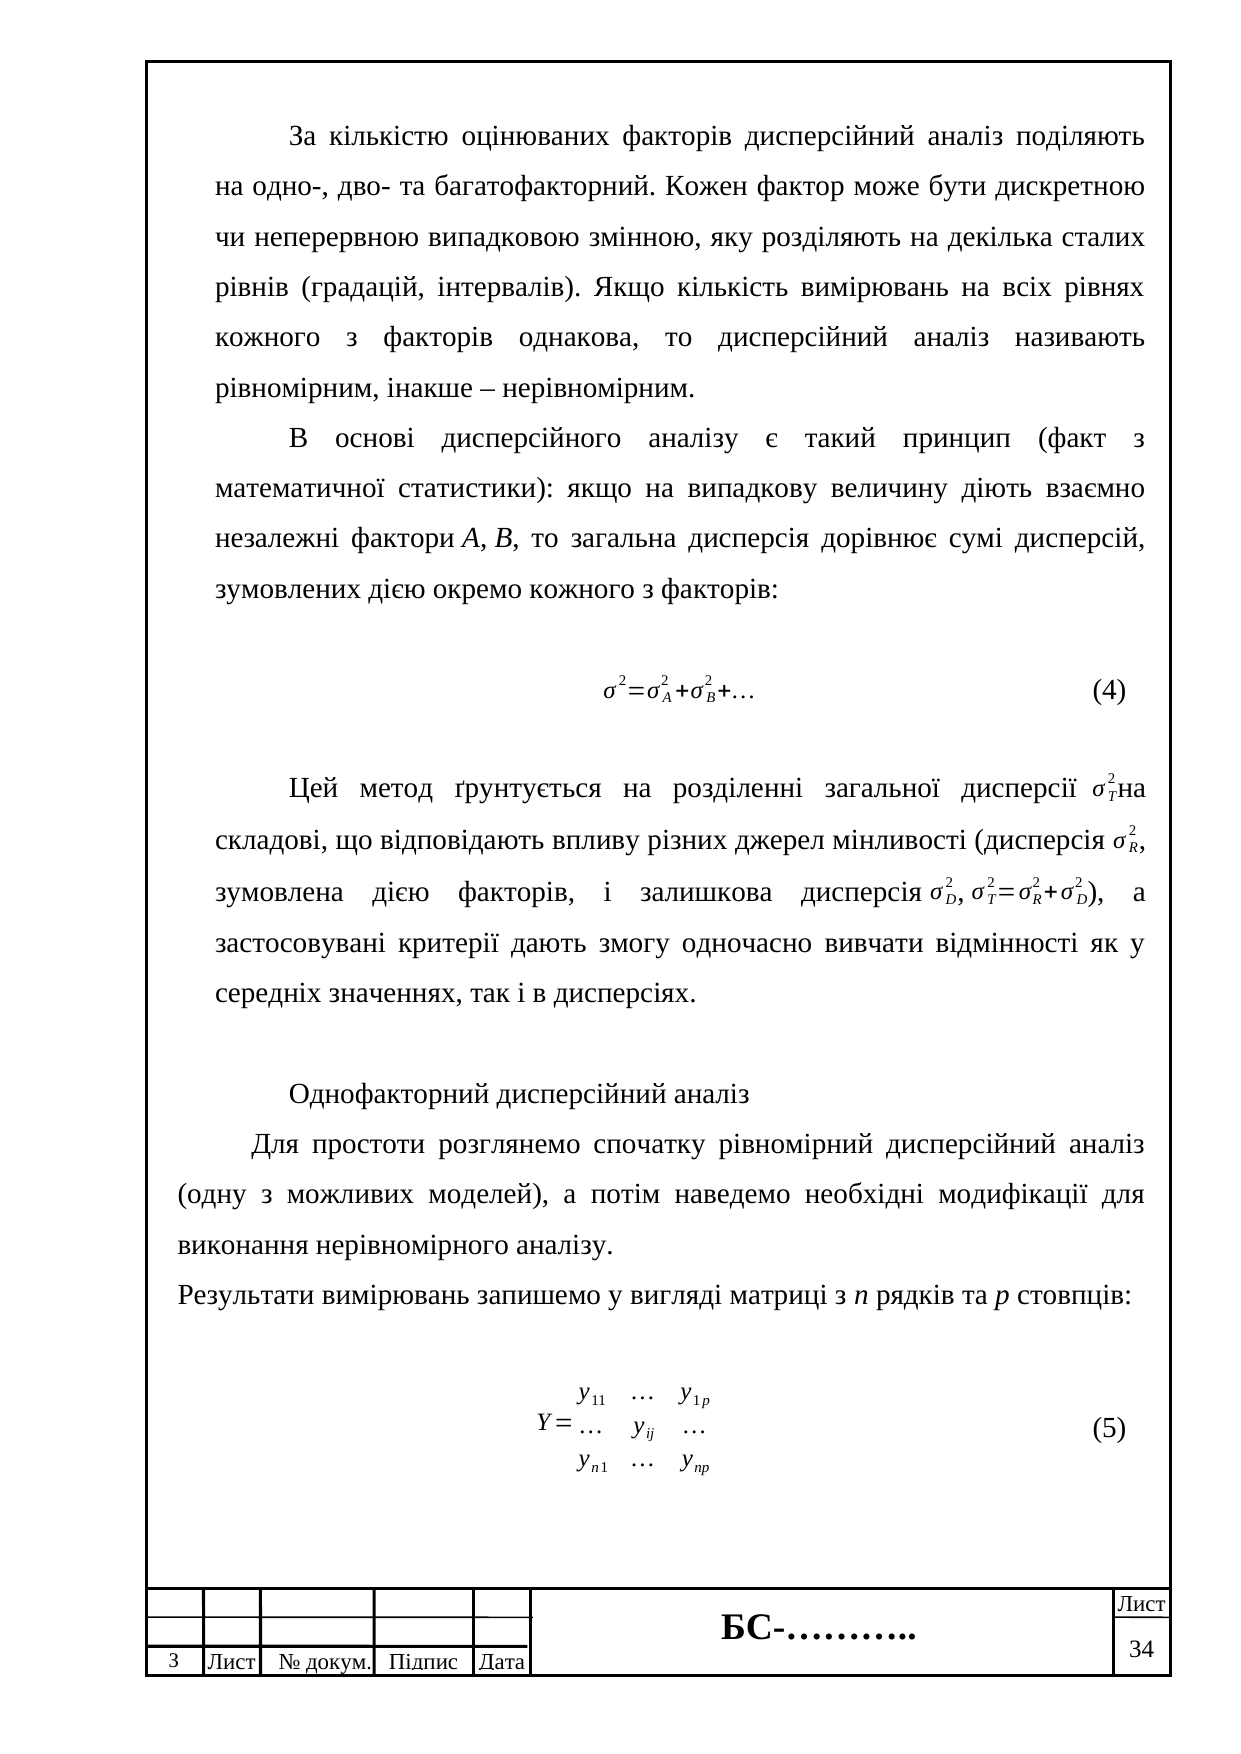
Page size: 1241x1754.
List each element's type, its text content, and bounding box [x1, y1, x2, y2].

table_header [166, 672, 1081, 719]
table_header (5) [1081, 1378, 1137, 1489]
text За кількістю оцінюваних факторів дисперсійний аналіз поділяють на одно-, дво- та багатофакторний. Кожен фактор може бути дискретною чи неперервною випадковою змінною, яку розділяють на декілька сталих рівнів (градацій, інтервалів). Якщо кількість вимірювань на всіх рівнях кожного з факторів однакова, то дисперсійний аналіз називають рівномірним, інакше – нерівномірним. [215, 118, 1146, 403]
text В основі дисперсійного аналізу є такий принцип (факт з математичної статистики): якщо на випадкову величину діють взаємно незалежні фактори A, B, то загальна дисперсія дорівнює сумі дисперсій, зумовлених дією окремо кожного з факторів: [215, 420, 1146, 604]
text Для простоти розглянемо спочатку рівномірний дисперсійний аналіз (одну з можливих моделей), а потім наведемо необхідні модифікації для виконання нерівномірного аналізу. [177, 1126, 1146, 1260]
table_header [166, 1378, 1081, 1489]
text Цей метод ґрунтується на розділенні загальної дисперсії на складові, що відповідають впливу різних джерел мінливості (дисперсія , зумовлена дією факторів, і залишкова дисперсія , ), а застосовувані критерії дають змогу одночасно вивчати відмінності як у середніх значеннях, так і в дисперсіях. [215, 770, 1146, 1009]
table_header (4) [1081, 672, 1137, 719]
text Результати вимірювань запишемо у вигляді матриці з n рядків та p стовпців: [177, 1277, 1146, 1311]
text Однофакторний дисперсійний аналіз [215, 1076, 1146, 1109]
